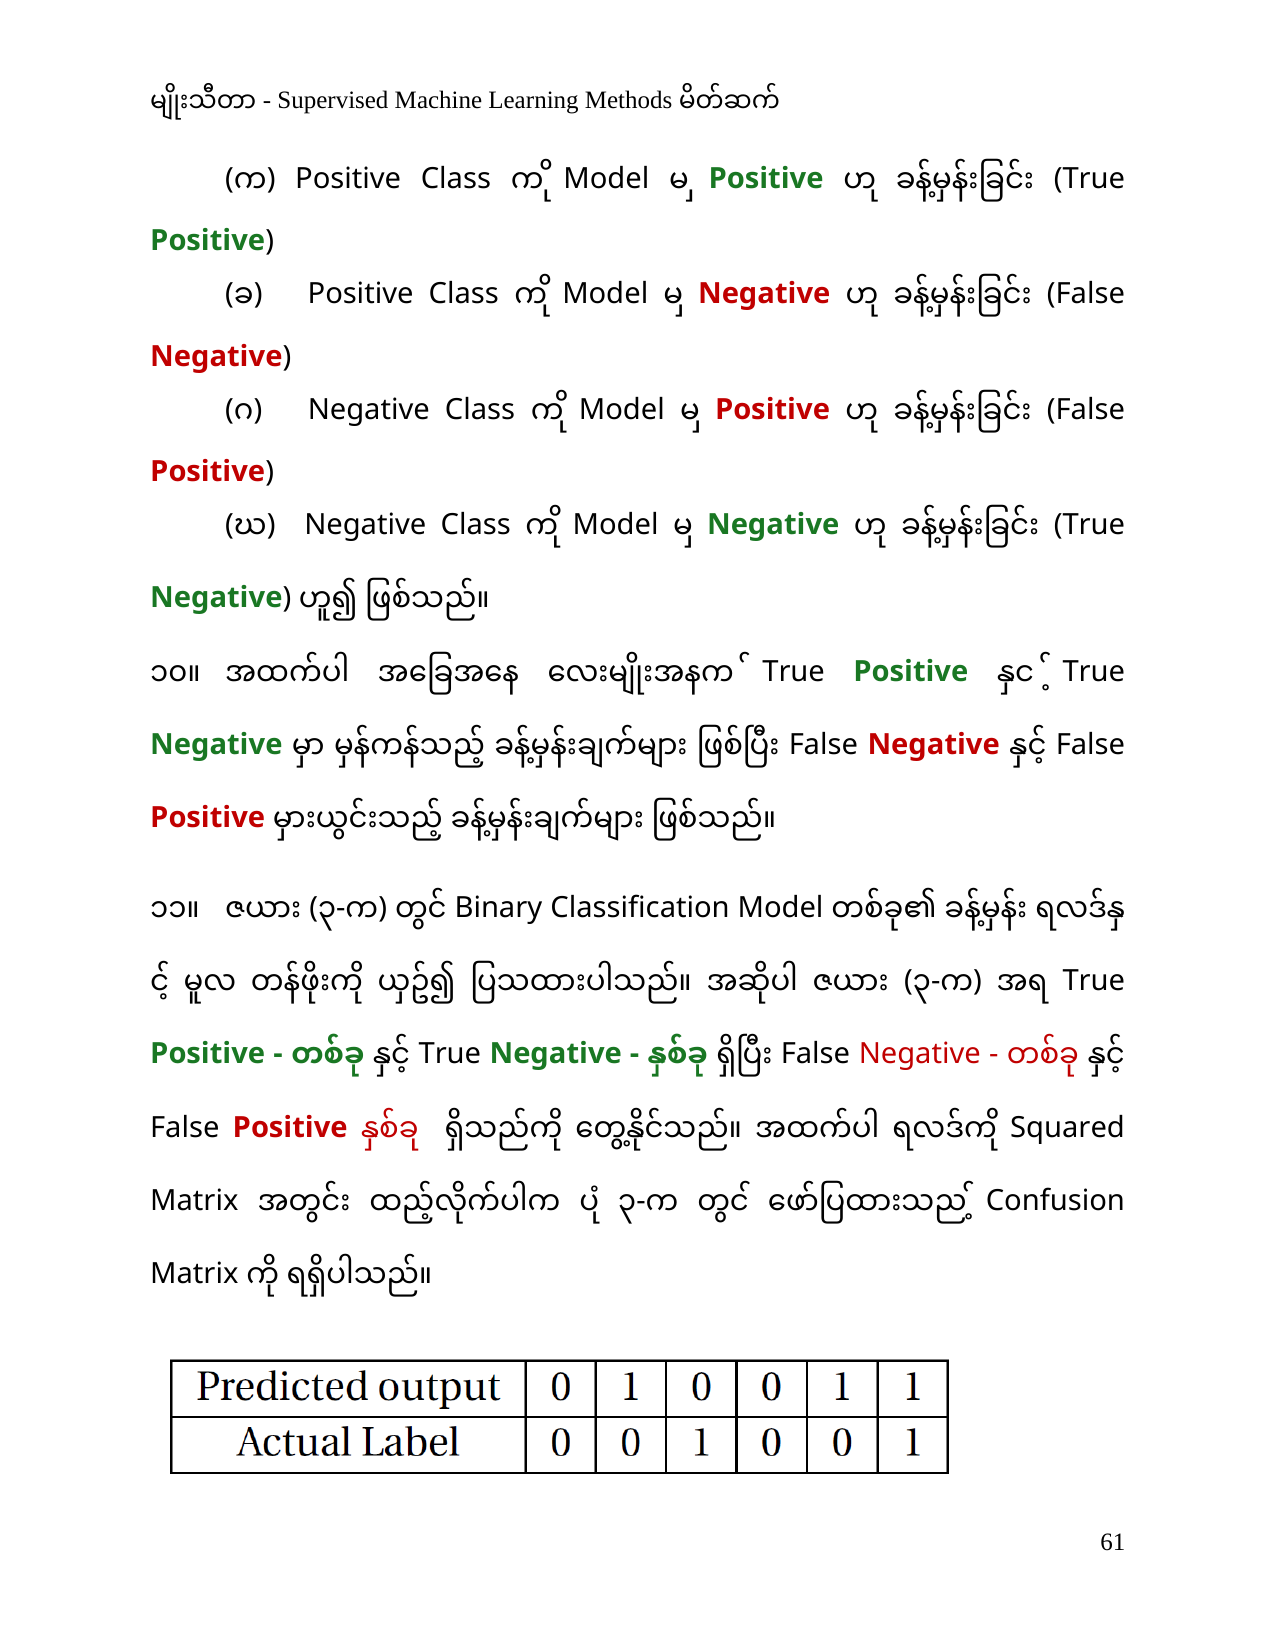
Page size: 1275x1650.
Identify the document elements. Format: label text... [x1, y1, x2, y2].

text (က) Positive Class ကို Model မှ Positive ဟု ခန့်မှန်းခြင်း (True Positive) [150, 150, 1125, 259]
text (ခ) Positive Class ကို Model မှ Negative ဟု ခန့်မှန်းခြင်း (False Negative) [150, 265, 1125, 375]
text ၁၁။ ဇယား (၃-က) တွင် Binary Classification Model တစ်ခု၏ ခန့်မှန်း ရလဒ်နှင့် မူလ တန်ဖိုးကို ယှဥ်၍ ပြသထားပါသည်။ အဆိုပါ ဇယား (၃-က) အရ True Positive - တစ်ခု နှင့် True Negative - နှစ်ခု ရှိပြီး False Negative - တစ်ခု နှင့် False Positive နှစ်ခု ရှိသည်ကို တွေ့နိုင်သည်။ အထက်ပါ ရလဒ်ကို Squared Matrix အတွင်း ထည့်လိုက်ပါက ပုံ ၃-က တွင် ဖော်ပြထားသည့် Confusion Matrix ကို ရရှိပါသည်။ [150, 879, 1125, 1309]
text ၁၀။ အထက်ပါ အခြေအနေ လေးမျိုးအနက် True Positive နှင့် True Negative မှာ မှန်ကန်သည့် ခန့်မှန်းချက်များ ဖြစ်ပြီး False Negative နှင့် False Positive မှားယွင်းသည့် ခန့်မှန်းချက်များ ဖြစ်သည်။ [150, 642, 1125, 853]
text (ဃ) Negative Class ကို Model မှ Negative ဟု ခန့်မှန်းခြင်း (True Negative) ဟူ၍ ဖြစ်သည်။ [150, 496, 1125, 633]
text (ဂ) Negative Class ကို Model မှ Positive ဟု ခန့်မှန်းခြင်း (False Positive) [150, 381, 1125, 490]
